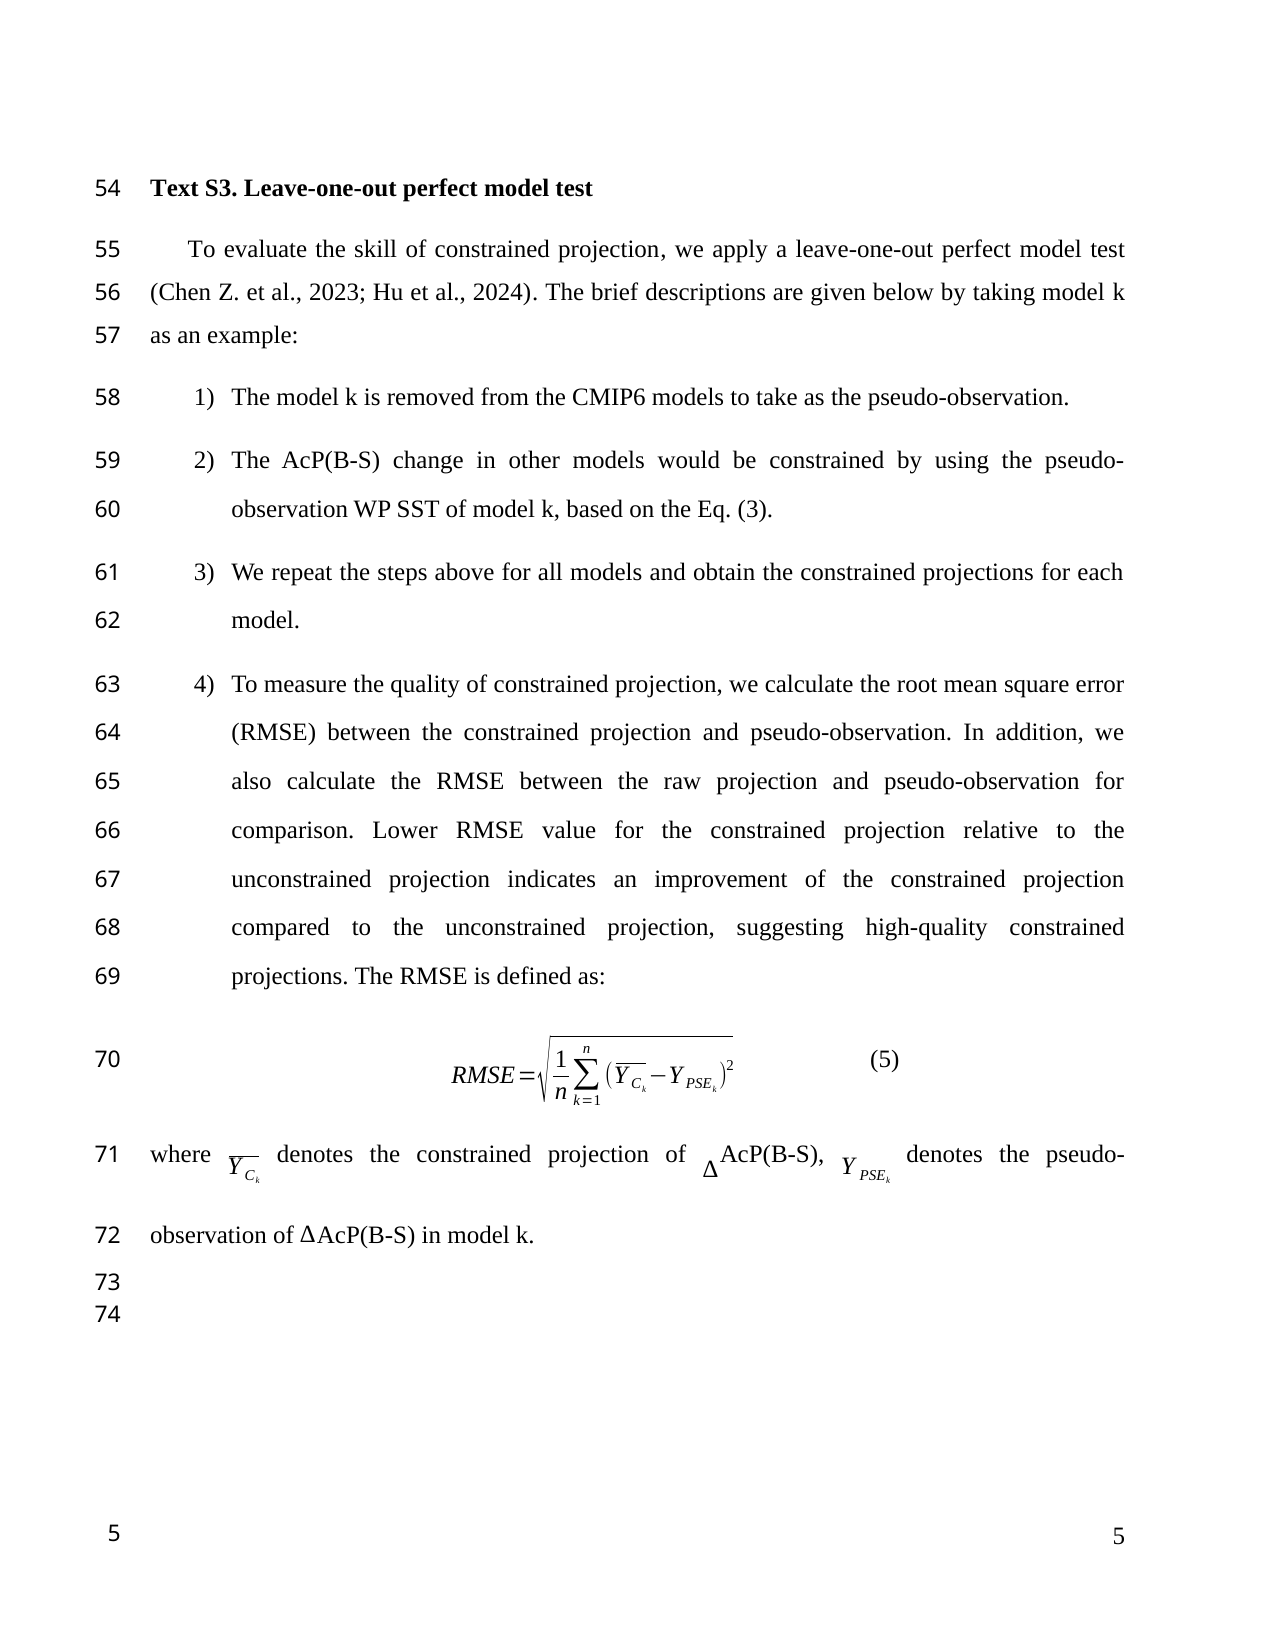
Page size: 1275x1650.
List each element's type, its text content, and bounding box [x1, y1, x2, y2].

text where denotes the constrained projection of AcP(B-S), denotes the pseudo-observation of AcP(B-S) in model k. [150, 1137, 1125, 1251]
list The AcP(B-S) change in other models would be constrained by using the pseudo-observation WP SST of model k, based on the Eq. (3). [194, 443, 1125, 524]
list We repeat the steps above for all models and obtain the constrained projections for each model. [194, 555, 1125, 636]
text To evaluate the skill of constrained projection, we apply a leave-one-out perfect model test (Chen Z. et al., 2023; Hu et al., 2024). The brief descriptions are given below by taking model k as an example: [150, 234, 1125, 349]
list The model k is removed from the CMIP6 models to take as the pseudo-observation. [194, 380, 1125, 412]
text (5) [150, 1022, 1125, 1120]
text Text S3. Leave-one-out perfect model test [150, 171, 1125, 204]
list To measure the quality of constrained projection, we calculate the root mean square error (RMSE) between the constrained projection and pseudo-observation. In addition, we also calculate the RMSE between the raw projection and pseudo-observation for comparison. Lower RMSE value for the constrained projection relative to the unconstrained projection indicates an improvement of the constrained projection compared to the unconstrained projection, suggesting high-quality constrained projections. The RMSE is defined as: [194, 667, 1125, 992]
